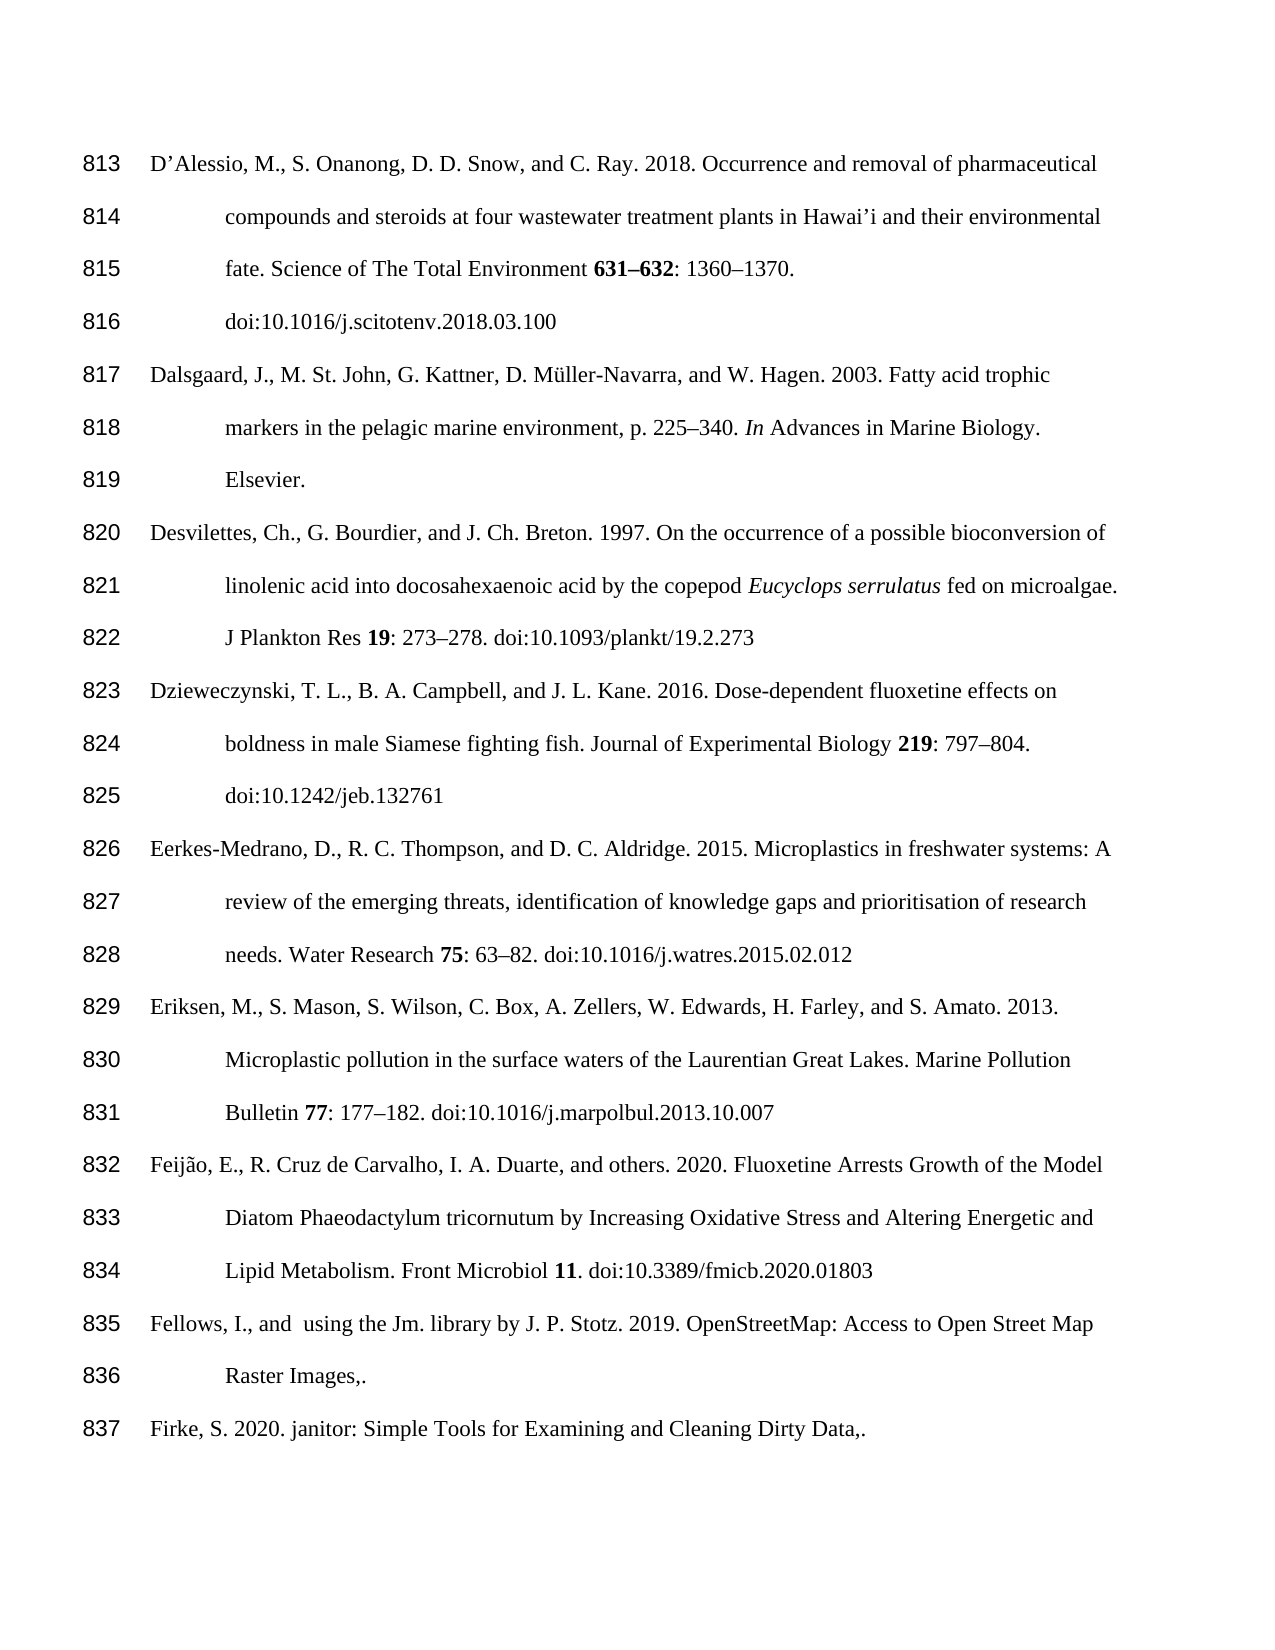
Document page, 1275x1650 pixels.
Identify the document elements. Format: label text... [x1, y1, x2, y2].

text Feijão, E., R. Cruz de Carvalho, I. A. Duarte, and others. 2020. Fluoxetine Arrests Growth of the Model Diatom Phaeodactylum tricornutum by Increasing Oxidative Stress and Altering Energetic and Lipid Metabolism. Front Microbiol 11. doi:10.3389/fmicb.2020.01803 [150, 1151, 1125, 1283]
text D’Alessio, M., S. Onanong, D. D. Snow, and C. Ray. 2018. Occurrence and removal of pharmaceutical compounds and steroids at four wastewater treatment plants in Hawai’i and their environmental fate. Science of The Total Environment 631–632: 1360–1370. doi:10.1016/j.scitotenv.2018.03.100 [150, 150, 1125, 334]
text Dzieweczynski, T. L., B. A. Campbell, and J. L. Kane. 2016. Dose-dependent fluoxetine effects on boldness in male Siamese fighting fish. Journal of Experimental Biology 219: 797–804. doi:10.1242/jeb.132761 [150, 677, 1125, 809]
text Desvilettes, Ch., G. Bourdier, and J. Ch. Breton. 1997. On the occurrence of a possible bioconversion of linolenic acid into docosahexaenoic acid by the copepod Eucyclops serrulatus fed on microalgae. J Plankton Res 19: 273–278. doi:10.1093/plankt/19.2.273 [150, 519, 1125, 651]
text Eriksen, M., S. Mason, S. Wilson, C. Box, A. Zellers, W. Edwards, H. Farley, and S. Amato. 2013. Microplastic pollution in the surface waters of the Laurentian Great Lakes. Marine Pollution Bulletin 77: 177–182. doi:10.1016/j.marpolbul.2013.10.007 [150, 993, 1125, 1125]
text Dalsgaard, J., M. St. John, G. Kattner, D. Müller-Navarra, and W. Hagen. 2003. Fatty acid trophic markers in the pelagic marine environment, p. 225–340. In Advances in Marine Biology. Elsevier. [150, 361, 1125, 493]
text Fellows, I., and using the Jm. library by J. P. Stotz. 2019. OpenStreetMap: Access to Open Street Map Raster Images,. [150, 1309, 1125, 1389]
text Eerkes-Medrano, D., R. C. Thompson, and D. C. Aldridge. 2015. Microplastics in freshwater systems: A review of the emerging threats, identification of knowledge gaps and prioritisation of research needs. Water Research 75: 63–82. doi:10.1016/j.watres.2015.02.012 [150, 835, 1125, 967]
text Firke, S. 2020. janitor: Simple Tools for Examining and Cleaning Dirty Data,. [150, 1415, 1125, 1441]
